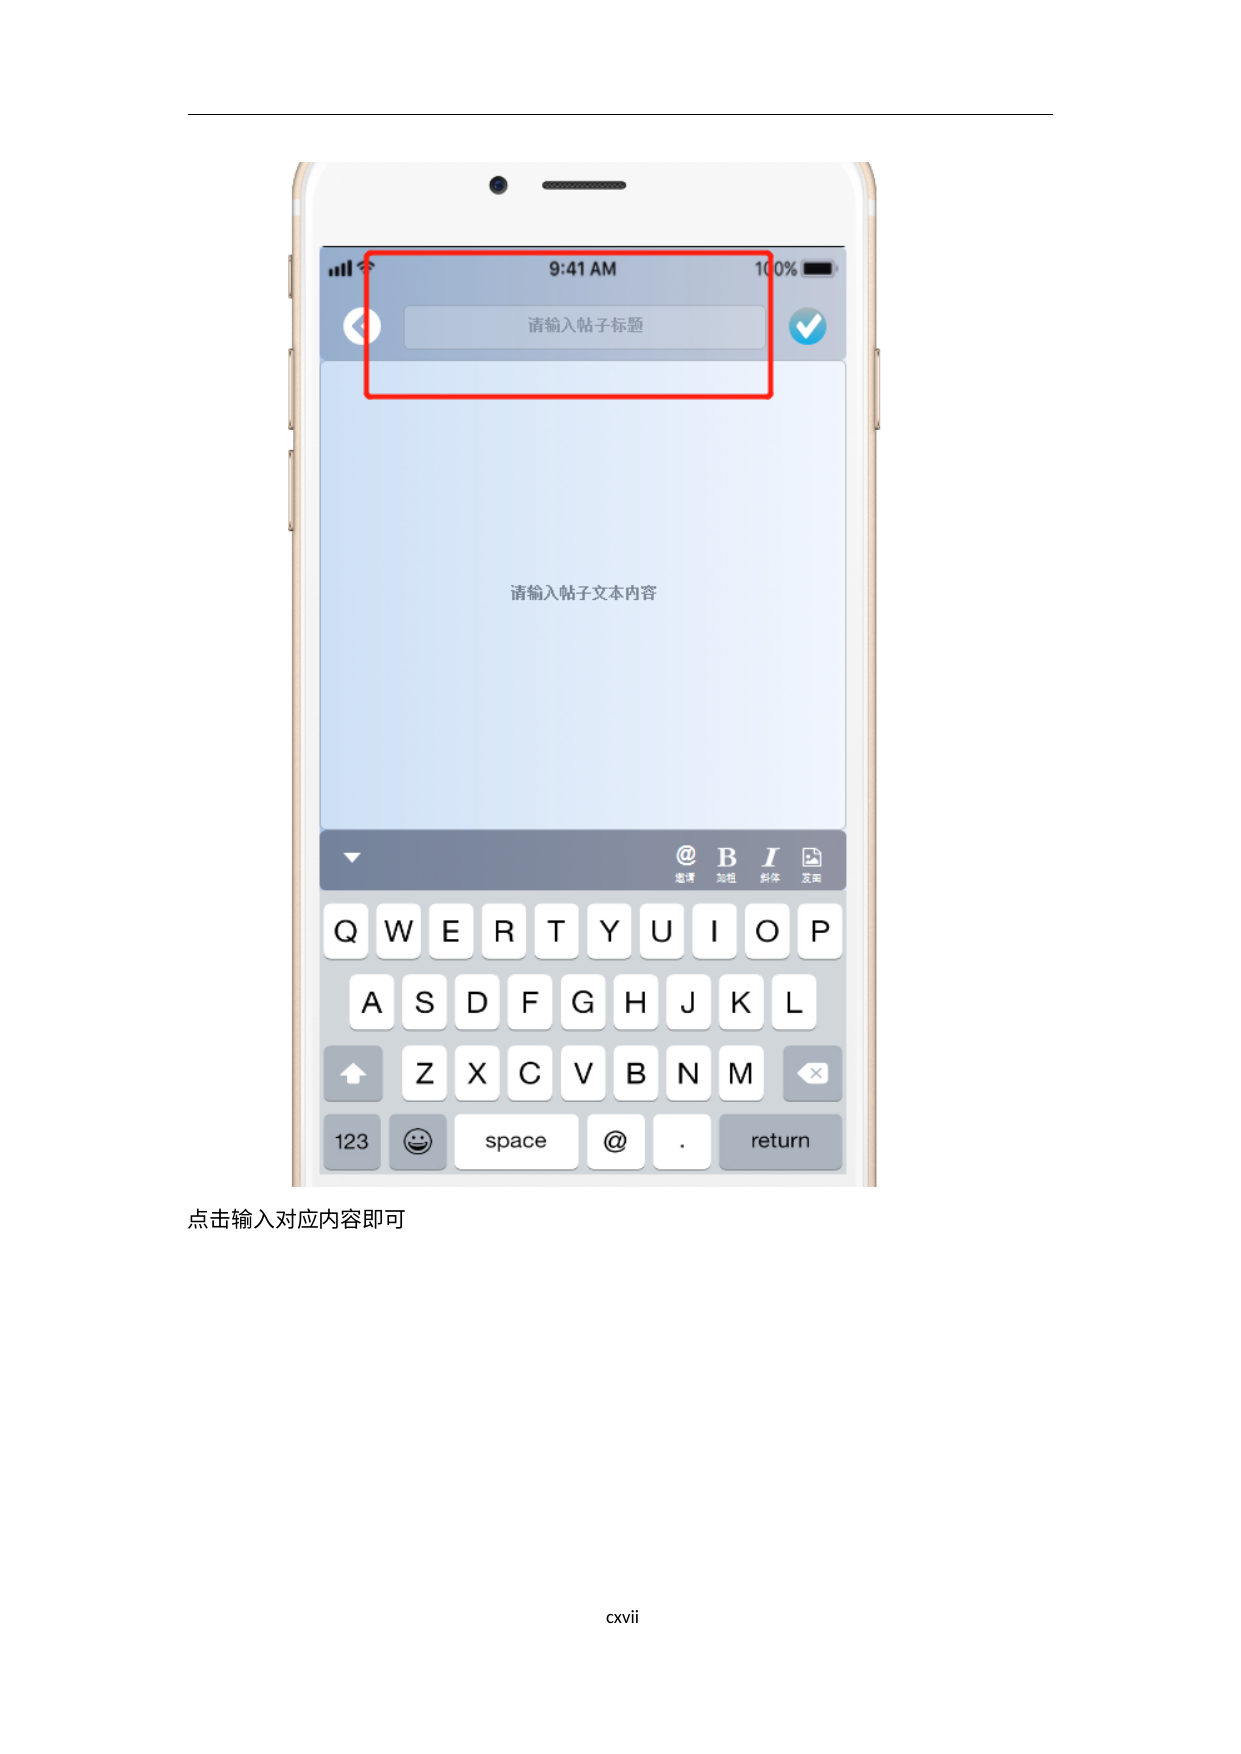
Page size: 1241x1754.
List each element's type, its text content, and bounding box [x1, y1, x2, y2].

text 点击输入对应内容即可 [187, 1202, 1053, 1234]
picture [187, 162, 1038, 1187]
